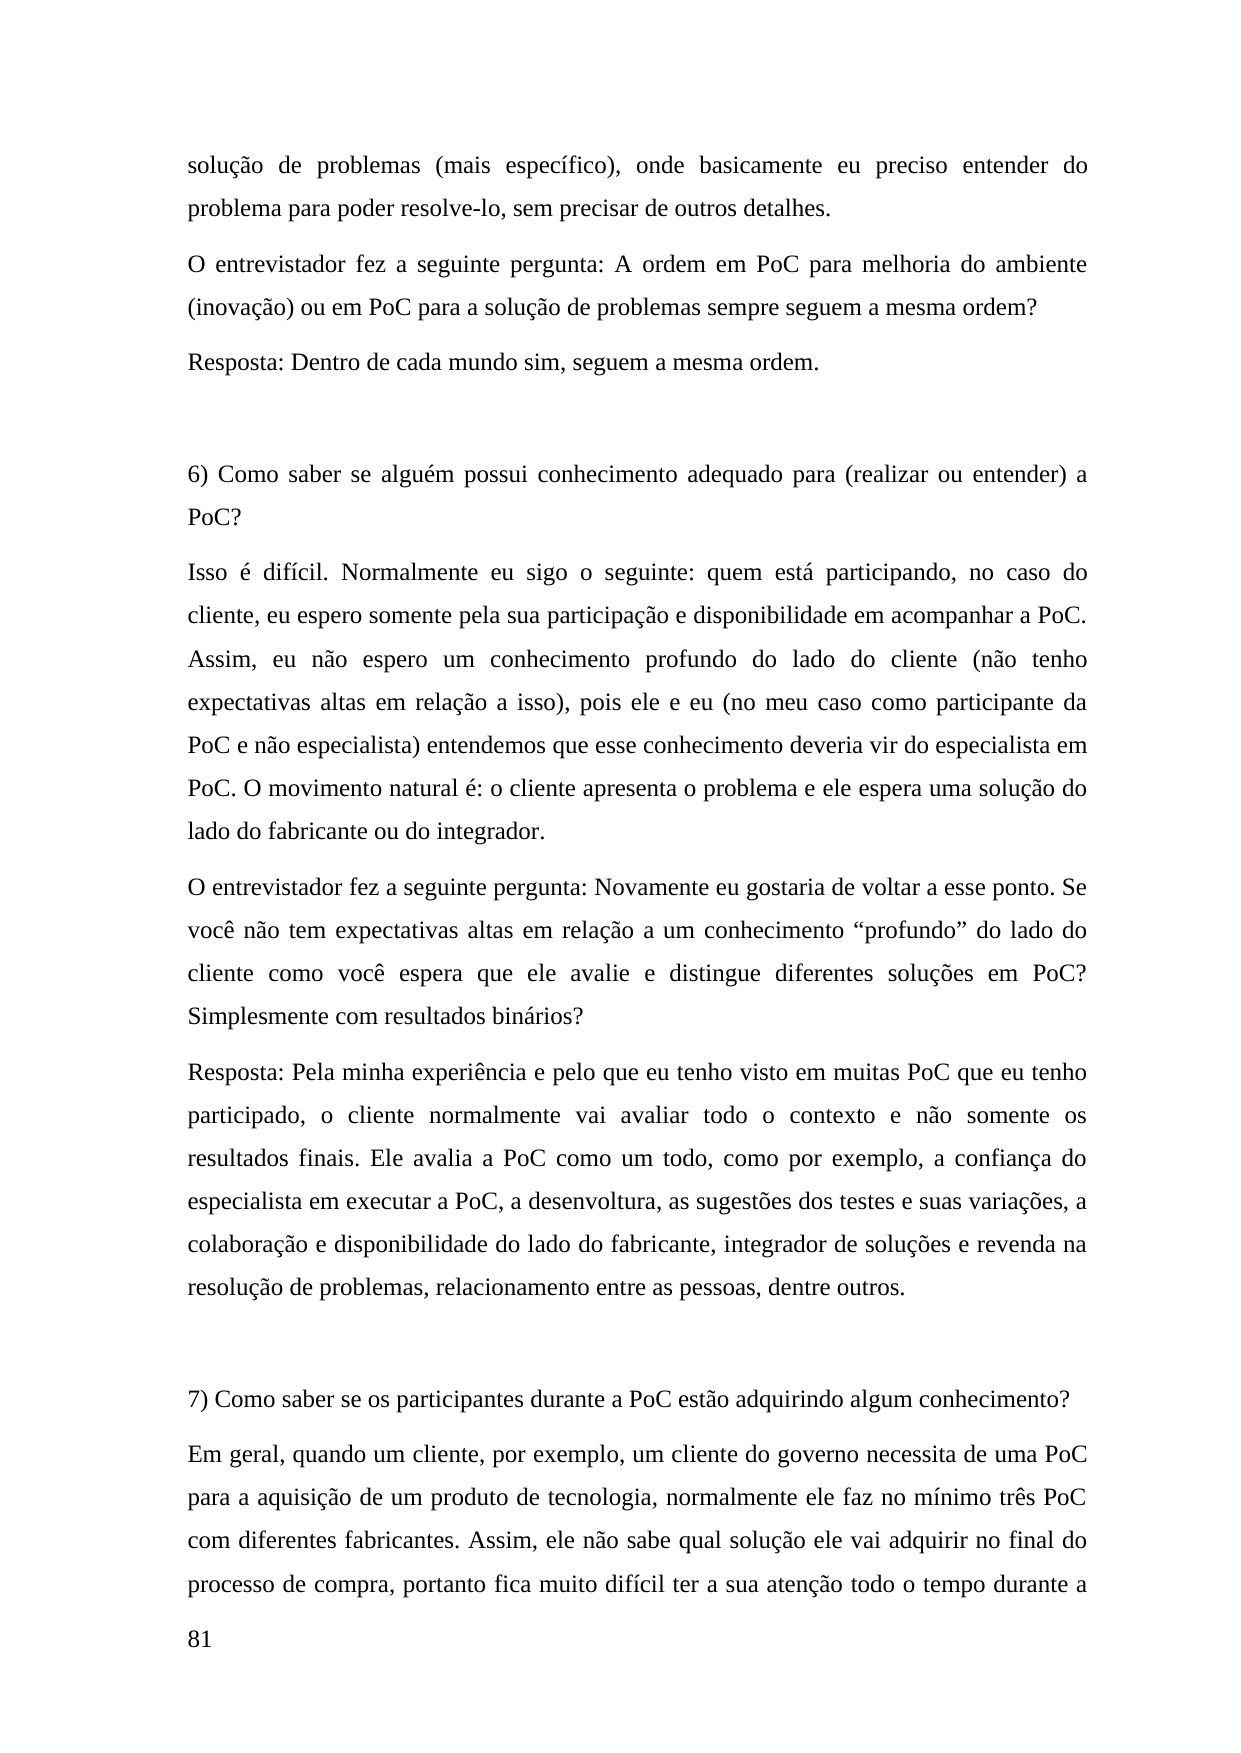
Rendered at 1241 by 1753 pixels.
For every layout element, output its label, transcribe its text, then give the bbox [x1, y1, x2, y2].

text 7) Como saber se os participantes durante a PoC estão adquirindo algum conhecimento? [187, 1384, 1088, 1412]
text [187, 1439, 1088, 1597]
text Isso é difícil. Normalmente eu sigo o seguinte: quem está participando, no caso do cliente, eu espero somente pela sua participação e disponibilidade em acompanhar a PoC. Assim, eu não espero um conhecimento profundo do lado do cliente (não tenho expectativas altas em relação a isso), pois ele e eu (no meu caso como participante da PoC e não especialista) entendemos que esse conhecimento deveria vir do especialista em PoC. O movimento natural é: o cliente apresenta o problema e ele espera uma solução do lado do fabricante ou do integrador. [187, 557, 1088, 845]
text O entrevistador fez a seguinte pergunta: Novamente eu gostaria de voltar a esse ponto. Se você não tem expectativas altas em relação a um conhecimento “profundo” do lado do cliente como você espera que ele avalie e distingue diferentes soluções em PoC? Simplesmente com resultados binários? [187, 872, 1088, 1030]
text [187, 150, 1088, 222]
text Resposta: Pela minha experiência e pelo que eu tenho visto em muitas PoC que eu tenho participado, o cliente normalmente vai avaliar todo o contexto e não somente os resultados finais. Ele avalia a PoC como um todo, como por exemplo, a confiança do especialista em executar a PoC, a desenvoltura, as sugestões dos testes e suas variações, a colaboração e disponibilidade do lado do fabricante, integrador de soluções e revenda na resolução de problemas, relacionamento entre as pessoas, dentre outros. [187, 1057, 1088, 1301]
text Resposta: Dentro de cada mundo sim, seguem a mesma ordem. [187, 347, 1088, 376]
text O entrevistador fez a seguinte pergunta: A ordem em PoC para melhoria do ambiente (inovação) ou em PoC para a solução de problemas sempre seguem a mesma ordem? [187, 249, 1088, 321]
text 6) Como saber se alguém possui conhecimento adequado para (realizar ou entender) a PoC? [187, 459, 1088, 531]
